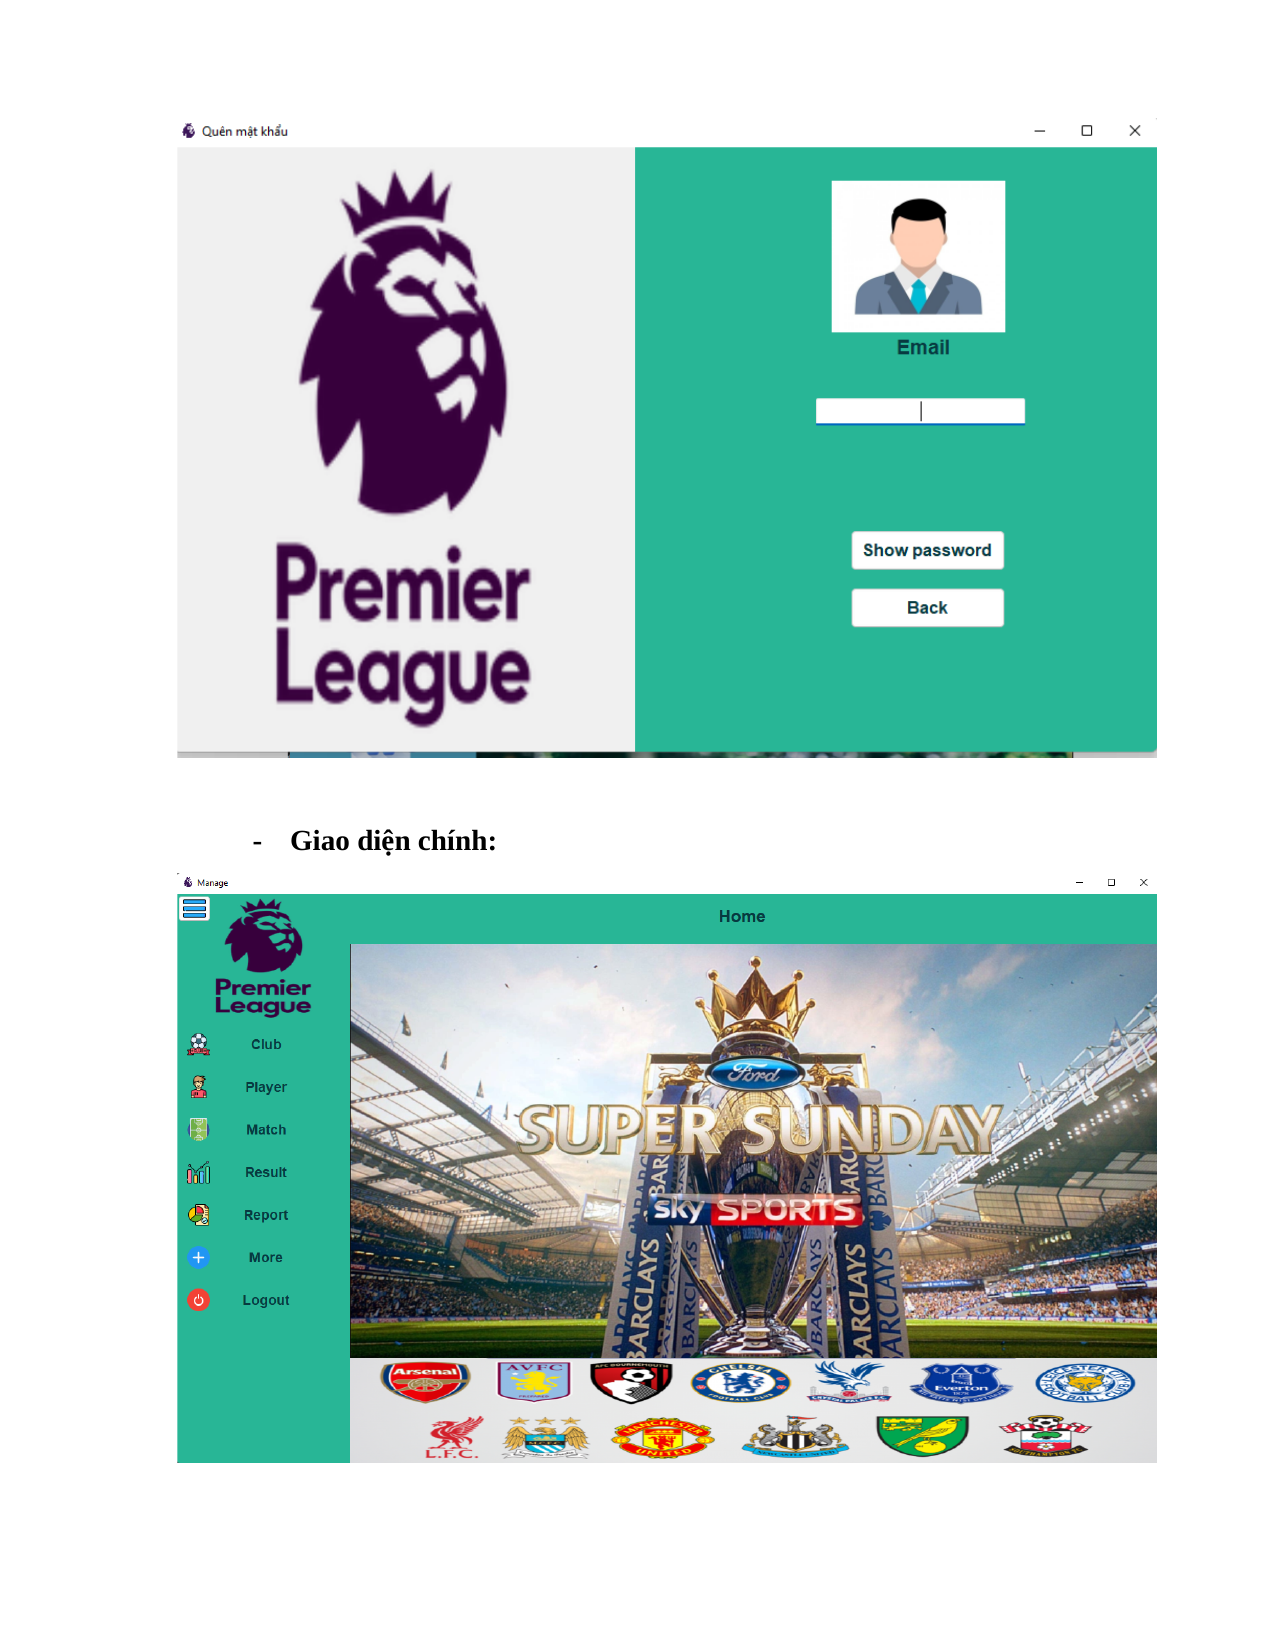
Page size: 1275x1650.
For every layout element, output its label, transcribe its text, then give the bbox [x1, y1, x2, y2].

picture [177, 873, 1157, 1463]
list Giao diện chính: [252, 823, 1157, 856]
picture [177, 118, 1157, 758]
